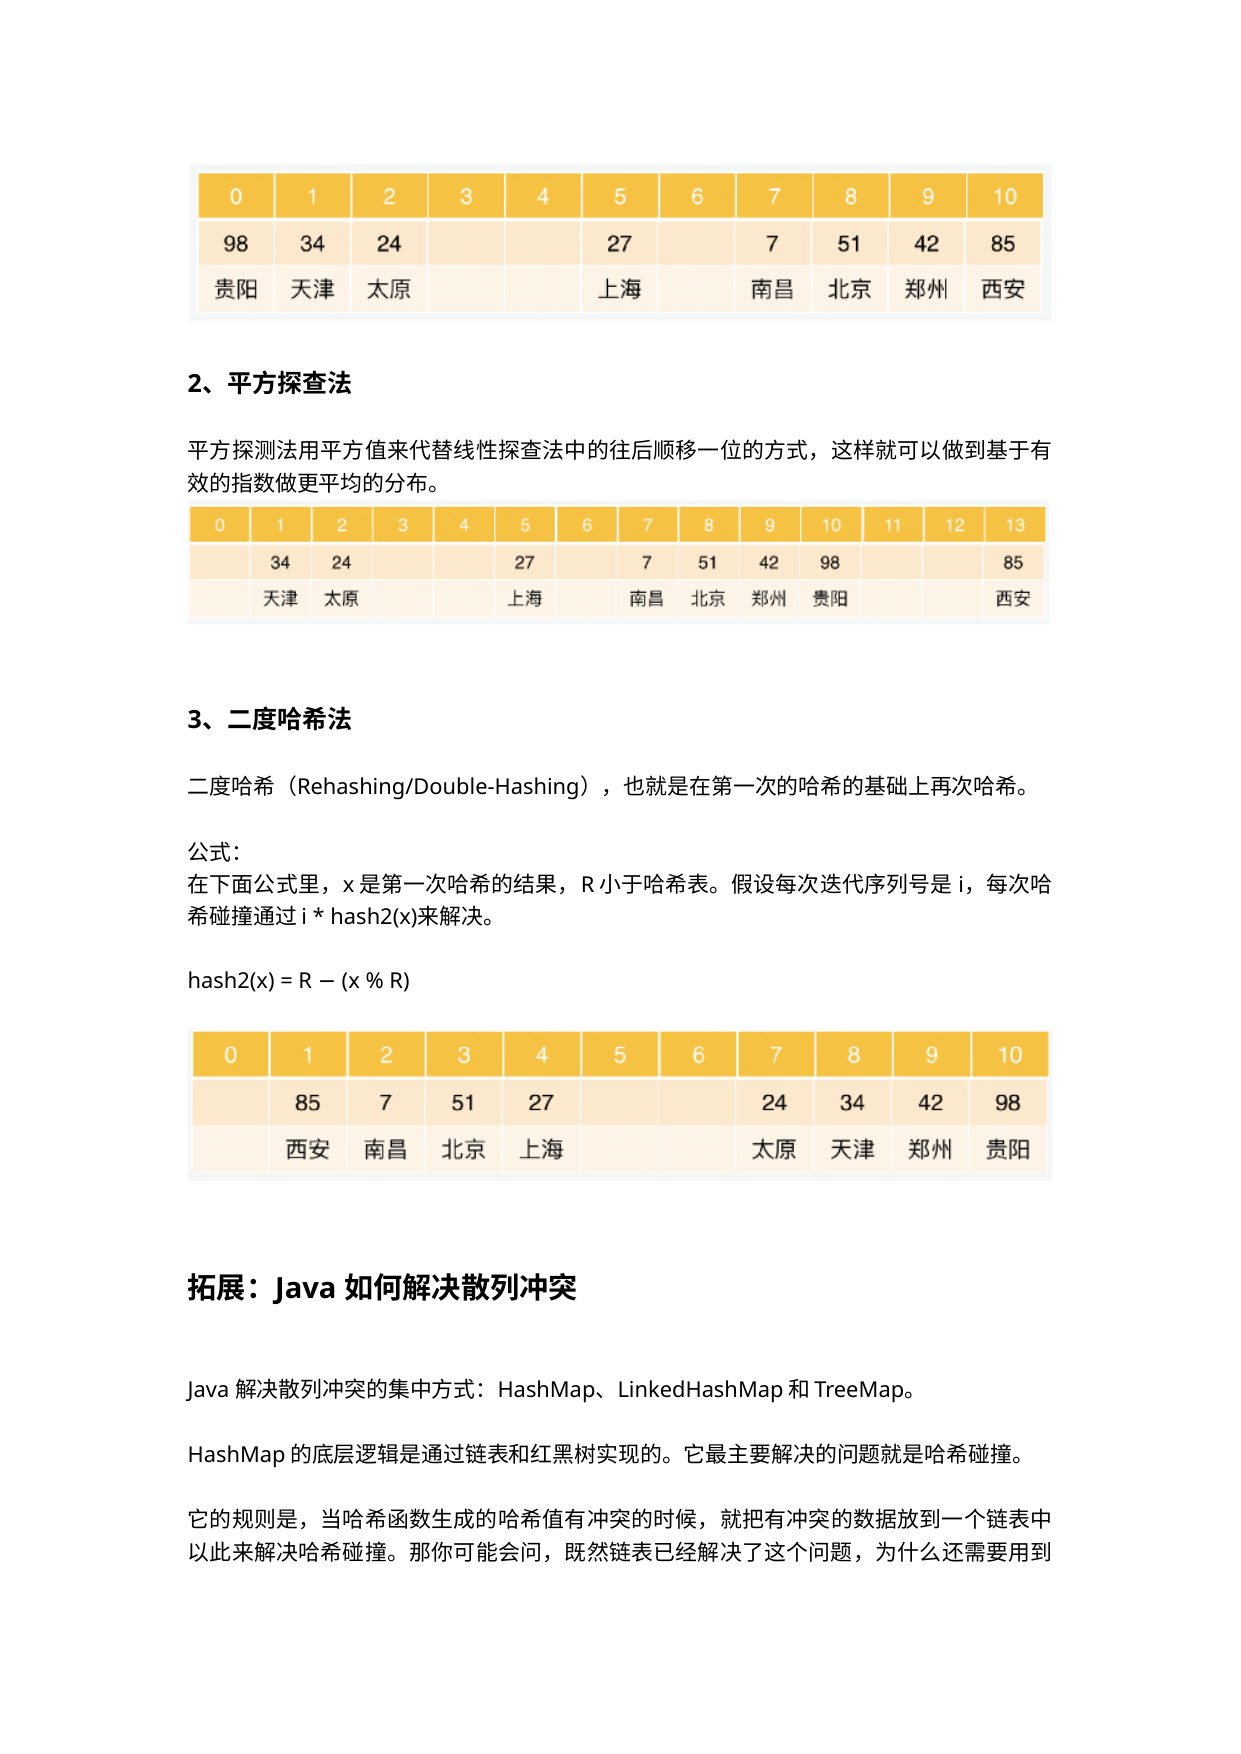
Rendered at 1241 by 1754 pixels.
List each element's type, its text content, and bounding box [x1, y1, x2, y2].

text 二度哈希（Rehashing/Double-Hashing），也就是在第一次的哈希的基础上再次哈希。 [187, 769, 1053, 802]
text 平方探测法用平方值来代替线性探查法中的往后顺移一位的方式，这样就可以做到基于有效的指数做更平均的分布。 [187, 433, 1053, 498]
picture [187, 162, 1053, 322]
text 公式： [187, 834, 1053, 867]
picture [187, 498, 1053, 628]
text hash2(x) = R − (x % R) [187, 964, 1053, 997]
text 在下面公式里，x是第一次哈希的结果，R小于哈希表。假设每次迭代序列号是i，每次哈希碰撞通过i * hash2(x)来解决。 [187, 867, 1053, 932]
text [187, 1502, 1053, 1567]
subtitle 二度哈希法 [187, 686, 1053, 751]
text Java 解决散列冲突的集中方式：HashMap、LinkedHashMap和TreeMap。 [187, 1372, 1053, 1404]
picture [187, 1029, 1053, 1181]
subtitle 平方探查法 [187, 349, 1053, 414]
subtitle 拓展：Java 如何解决散列冲突 [187, 1253, 1053, 1318]
text HashMap的底层逻辑是通过链表和红黑树实现的。它最主要解决的问题就是哈希碰撞。 [187, 1437, 1053, 1469]
